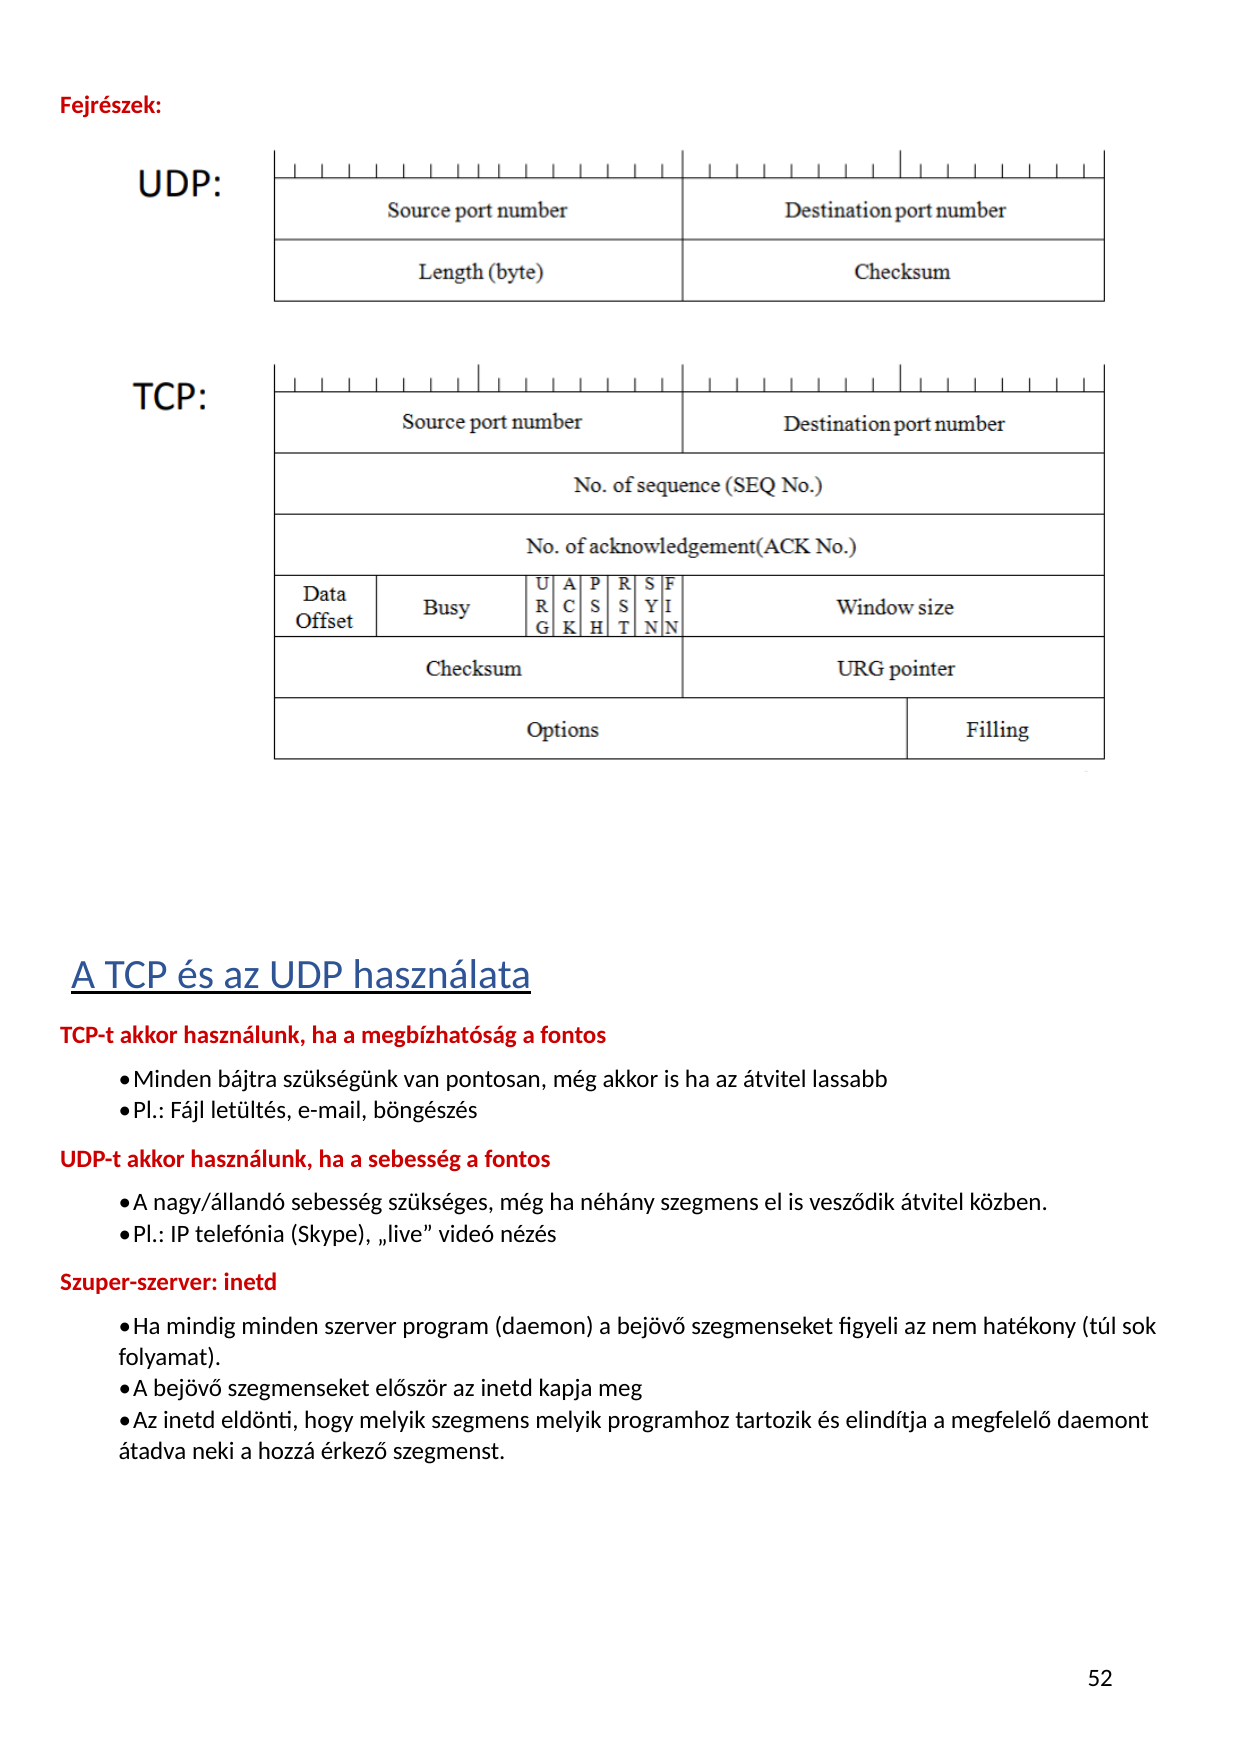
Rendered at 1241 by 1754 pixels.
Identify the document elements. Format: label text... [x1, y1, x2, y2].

list Ha mindig minden szerver program (daemon) a bejövő szegmenseket figyeli az nem hatékony (túl sok folyamat). [118, 1310, 1181, 1372]
subtitle TCP-t akkor használunk, ha a megbízhatóság a fontos [59, 1019, 1181, 1050]
subtitle UDP-t akkor használunk, ha a sebesség a fontos [59, 1143, 1181, 1173]
list Az inetd eldönti, hogy melyik szegmens melyik programhoz tartozik és elindítja a megfelelő daemont átadva neki a hozzá érkező szegmenst. [118, 1404, 1181, 1466]
subtitle A TCP és az UDP használata [71, 948, 1168, 999]
picture [60, 133, 1182, 772]
subtitle Szuper-szerver: inetd [59, 1266, 1181, 1296]
list Pl.: IP telefónia (Skype), „live” videó nézés [118, 1218, 1181, 1248]
subtitle Fejrészek: [59, 89, 1181, 120]
list Minden bájtra szükségünk van pontosan, még akkor is ha az átvitel lassabb [118, 1063, 1181, 1094]
list Pl.: Fájl letültés, e-mail, böngészés [118, 1095, 1181, 1125]
list A bejövő szegmenseket először az inetd kapja meg [118, 1372, 1181, 1403]
list A nagy/állandó sebesség szükséges, még ha néhány szegmens el is vesződik átvitel közben. [118, 1187, 1181, 1217]
